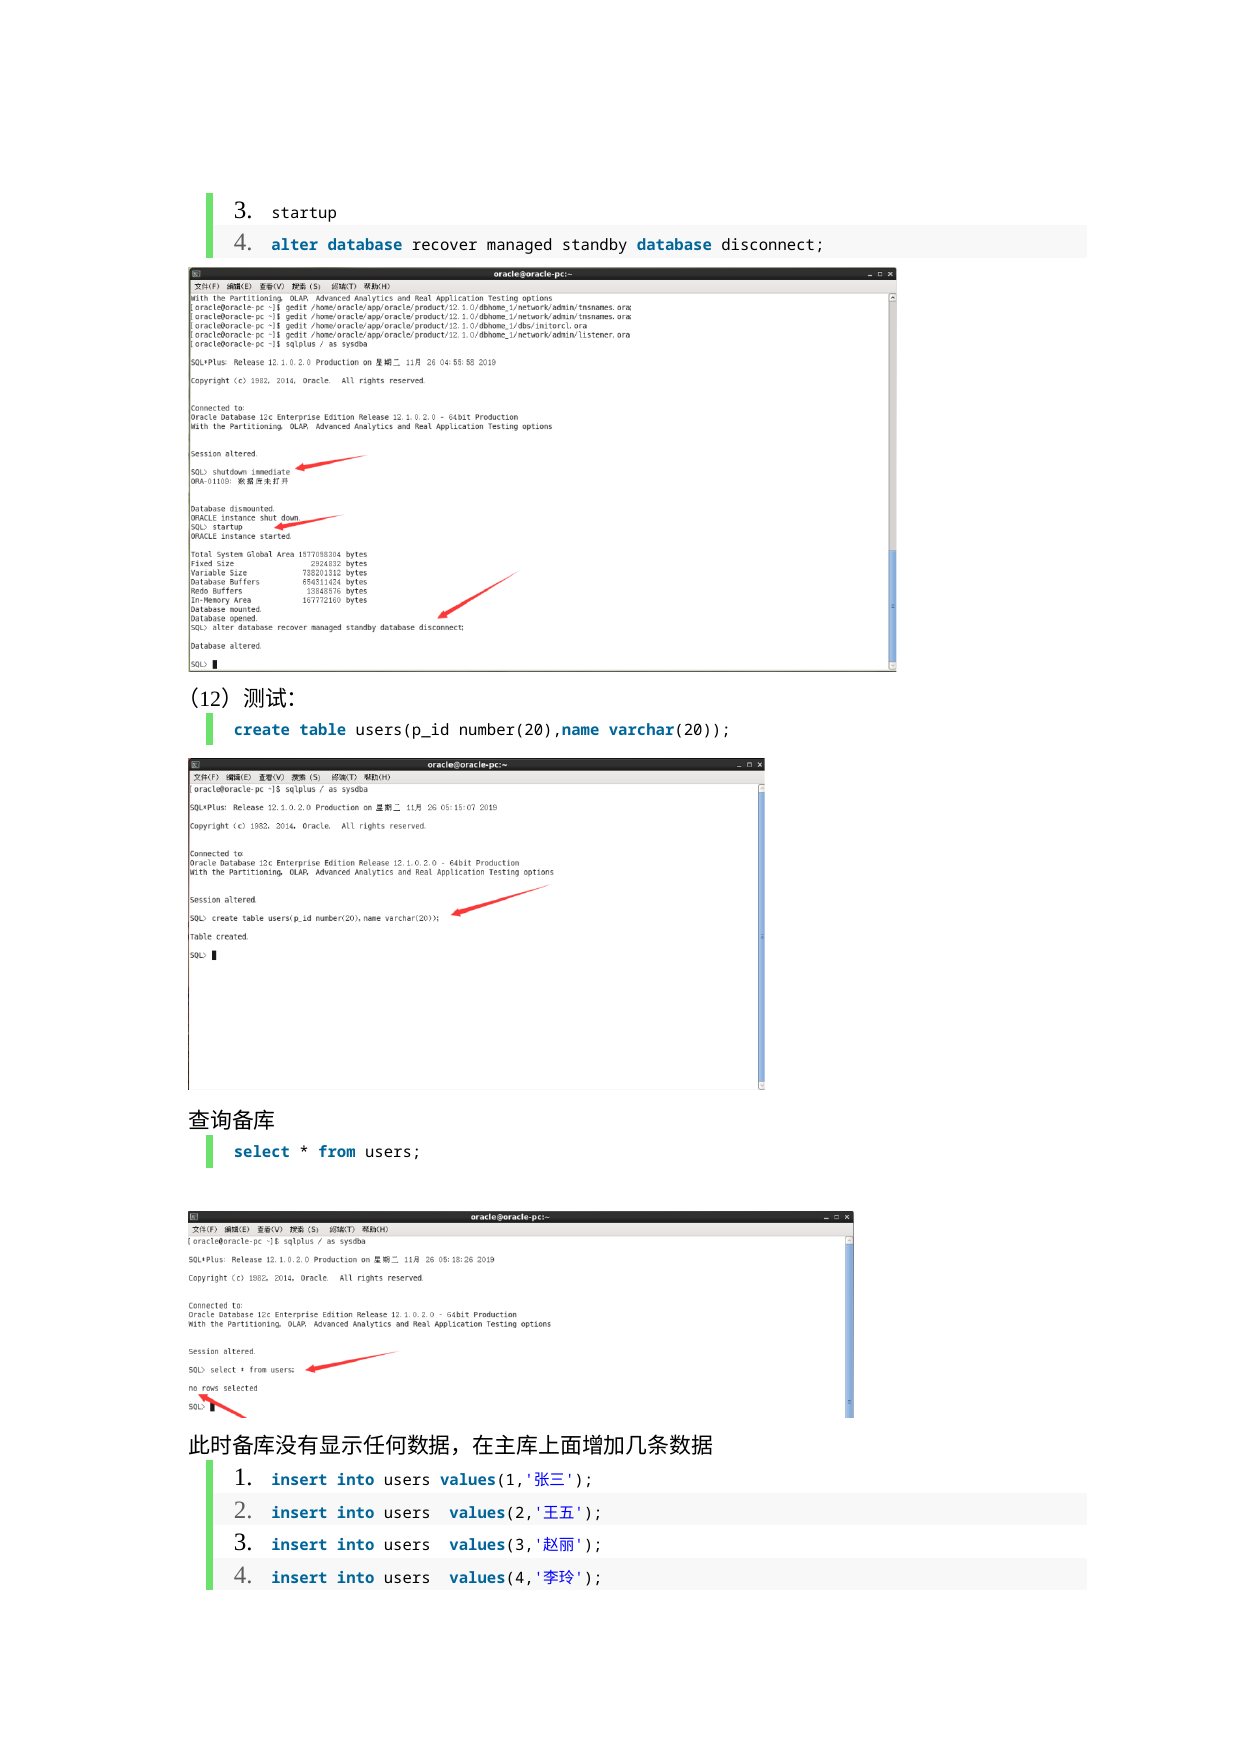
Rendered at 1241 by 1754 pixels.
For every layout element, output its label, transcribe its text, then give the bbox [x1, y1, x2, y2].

list create table users(p_id number(20),name varchar(20)); [213, 713, 1087, 745]
text 此时备库没有显示任何数据，在主库上面增加几条数据 [177, 1428, 1087, 1460]
list startup [213, 193, 1087, 225]
list insert into users values(3,'赵丽'); [213, 1525, 1087, 1558]
list select * from users; [213, 1135, 1087, 1168]
list insert into users values(2,'王五'); [213, 1493, 1087, 1525]
picture [188, 1211, 854, 1418]
list alter database recover managed standby database disconnect; [213, 225, 1087, 258]
list insert into users values(4,'李玲'); [213, 1558, 1087, 1590]
list insert into users values(1,'张三'); [213, 1460, 1087, 1493]
picture [188, 758, 765, 1090]
text （12）测试： [177, 680, 1087, 713]
picture [188, 267, 897, 672]
text 查询备库 [177, 1103, 1087, 1135]
